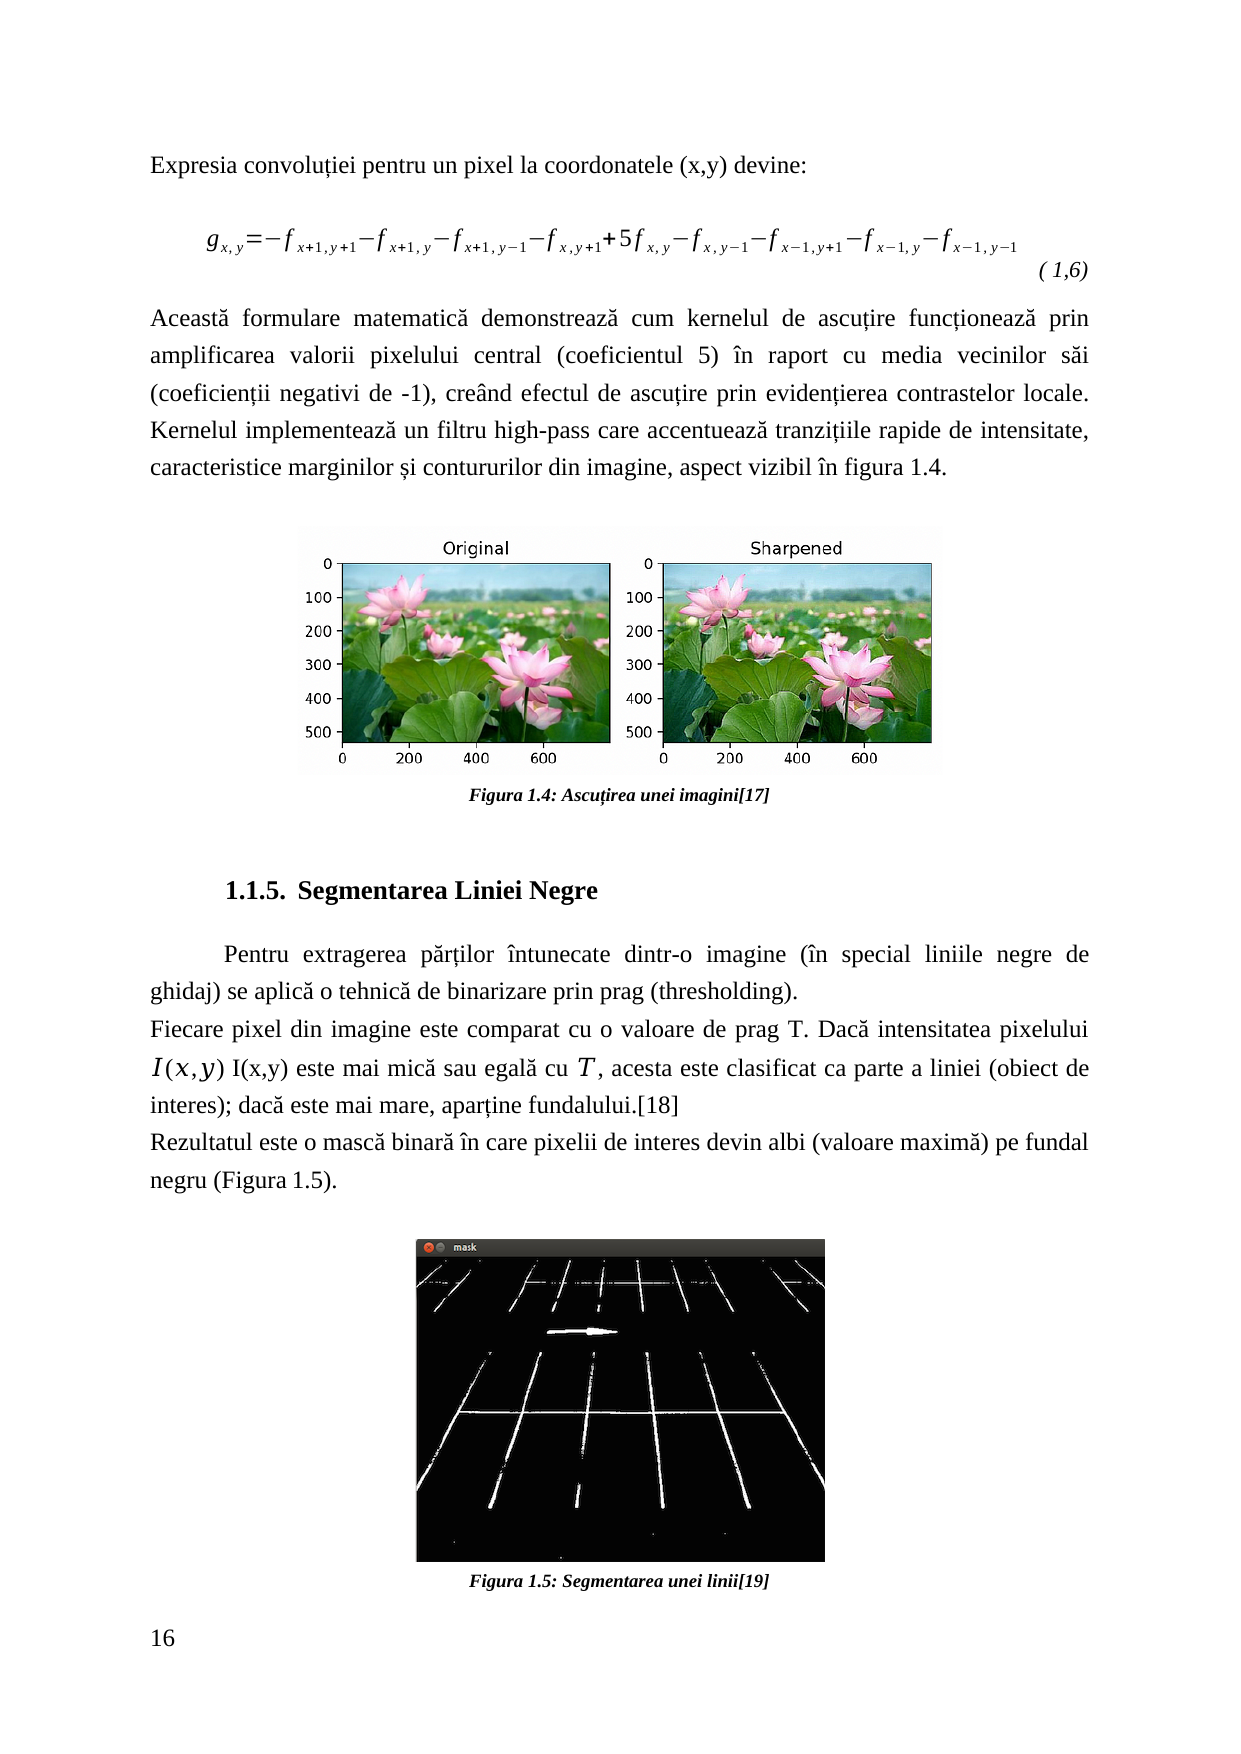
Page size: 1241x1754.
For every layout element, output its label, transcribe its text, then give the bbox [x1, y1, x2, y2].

text Fiecare pixel din imagine este comparat cu o valoare de prag T. Dacă intensitatea pixelului 𝐼(𝑥,𝑦) I(x,y) este mai mică sau egală cu 𝑇, acesta este clasificat ca parte a liniei (obiect de interes); dacă este mai mare, aparține fundalului.[18] [150, 1014, 1090, 1119]
text Pentru extragerea părților întunecate dintr-o imagine (în special liniile negre de ghidaj) se aplică o tehnică de binarizare prin prag (thresholding). [150, 939, 1090, 1005]
text Figura 1.5: Segmentarea unei linii[19] [150, 1570, 1090, 1592]
text Această formulare matematică demonstrează cum kernelul de ascuțire funcționează prin amplificarea valorii pixelului central (coeficientul 5) în raport cu media vecinilor săi (coeficienții negativi de -1), creând efectul de ascuțire prin evidențierea contrastelor locale. Kernelul implementează un filtru high-pass care accentuează tranzițiile rapide de intensitate, caracteristice marginilor și contururilor din imagine, aspect vizibil în figura 1.4. [150, 303, 1090, 481]
text Figura 1.4: Ascuțirea unei imagini[17] [150, 783, 1090, 805]
text Rezultatul este o mască binară în care pixelii de interes devin albi (valoare maximă) pe fundal negru (Figura 1.5). [150, 1127, 1090, 1193]
subtitle Segmentarea Liniei Negre [225, 874, 1090, 905]
picture [297, 526, 943, 775]
picture [415, 1239, 825, 1562]
text Expresia convoluției pentru un pixel la coordonatele (x,y) devine: [150, 150, 1090, 179]
